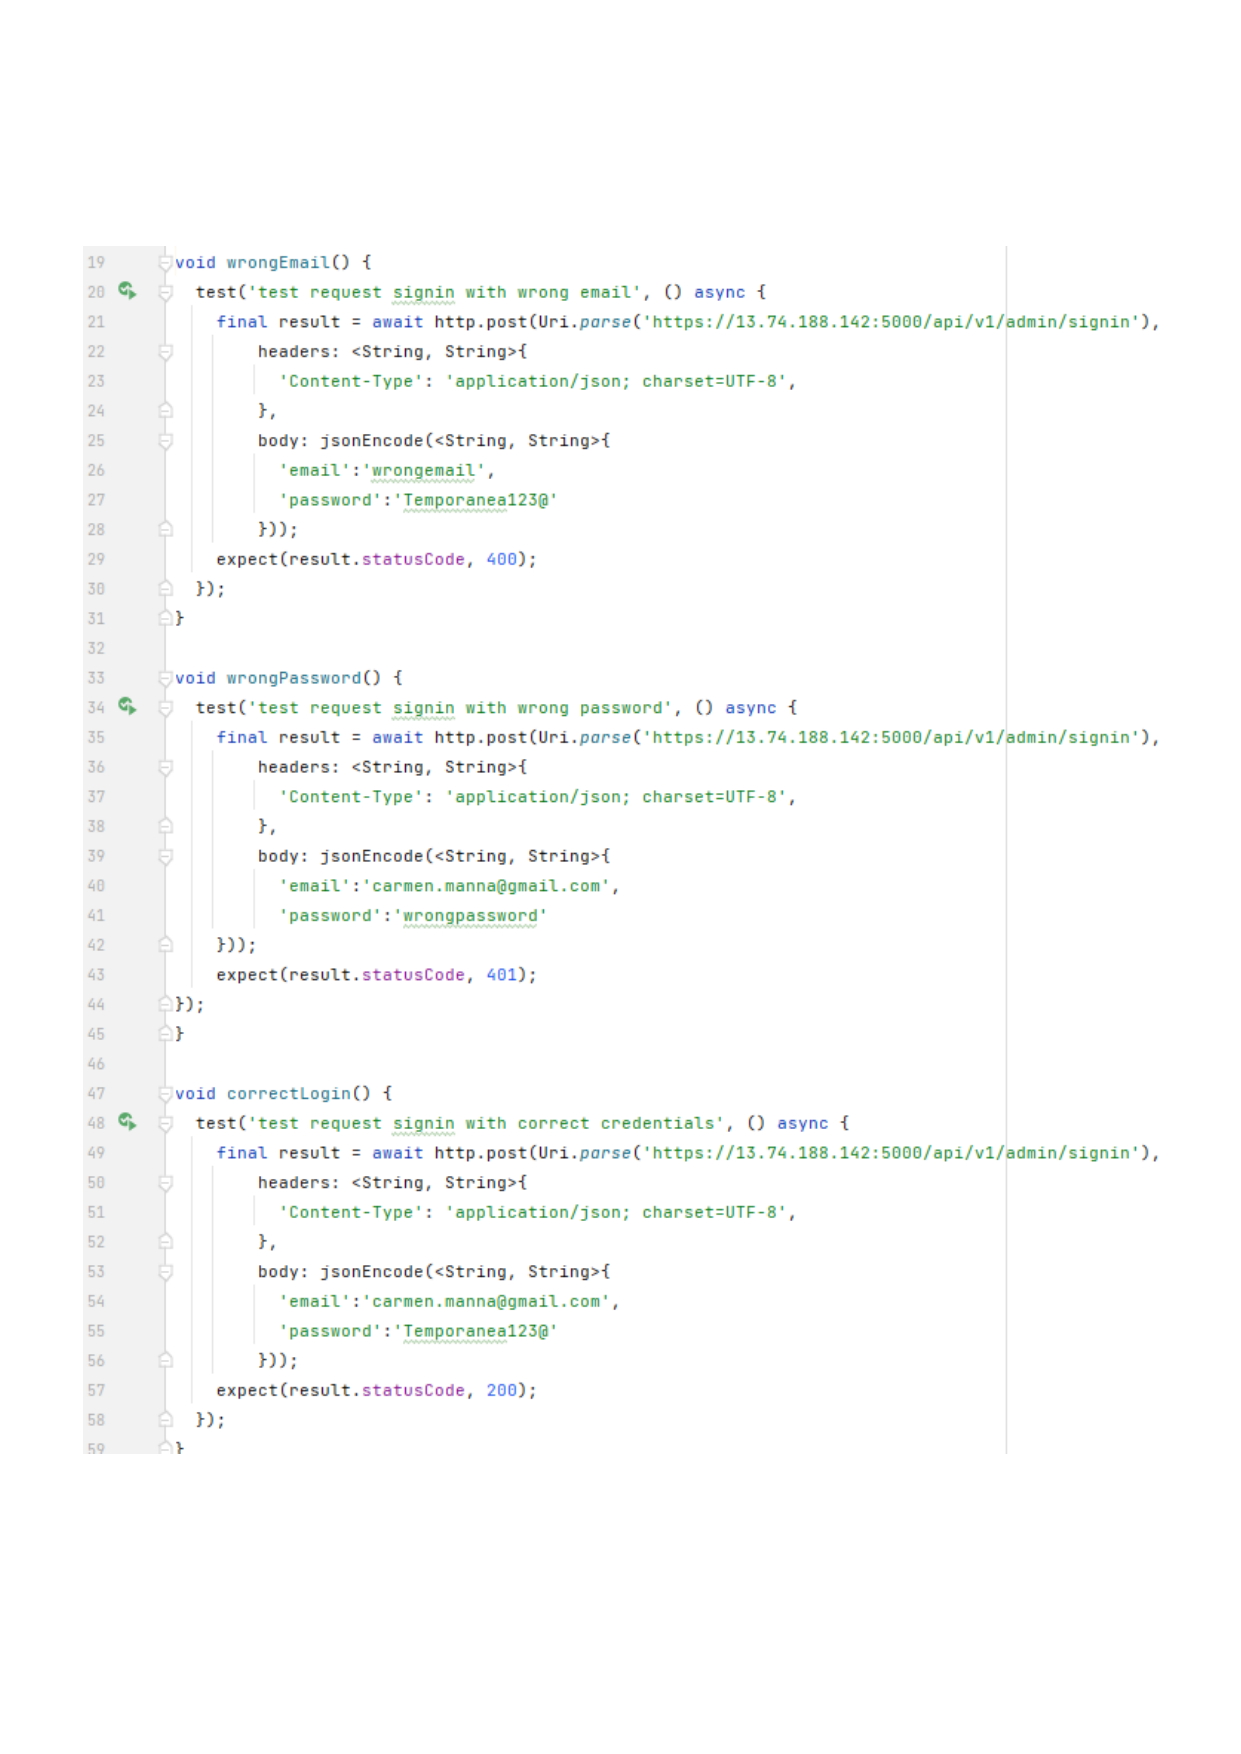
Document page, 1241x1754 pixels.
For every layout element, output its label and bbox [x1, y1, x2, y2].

picture [83, 246, 1184, 1454]
